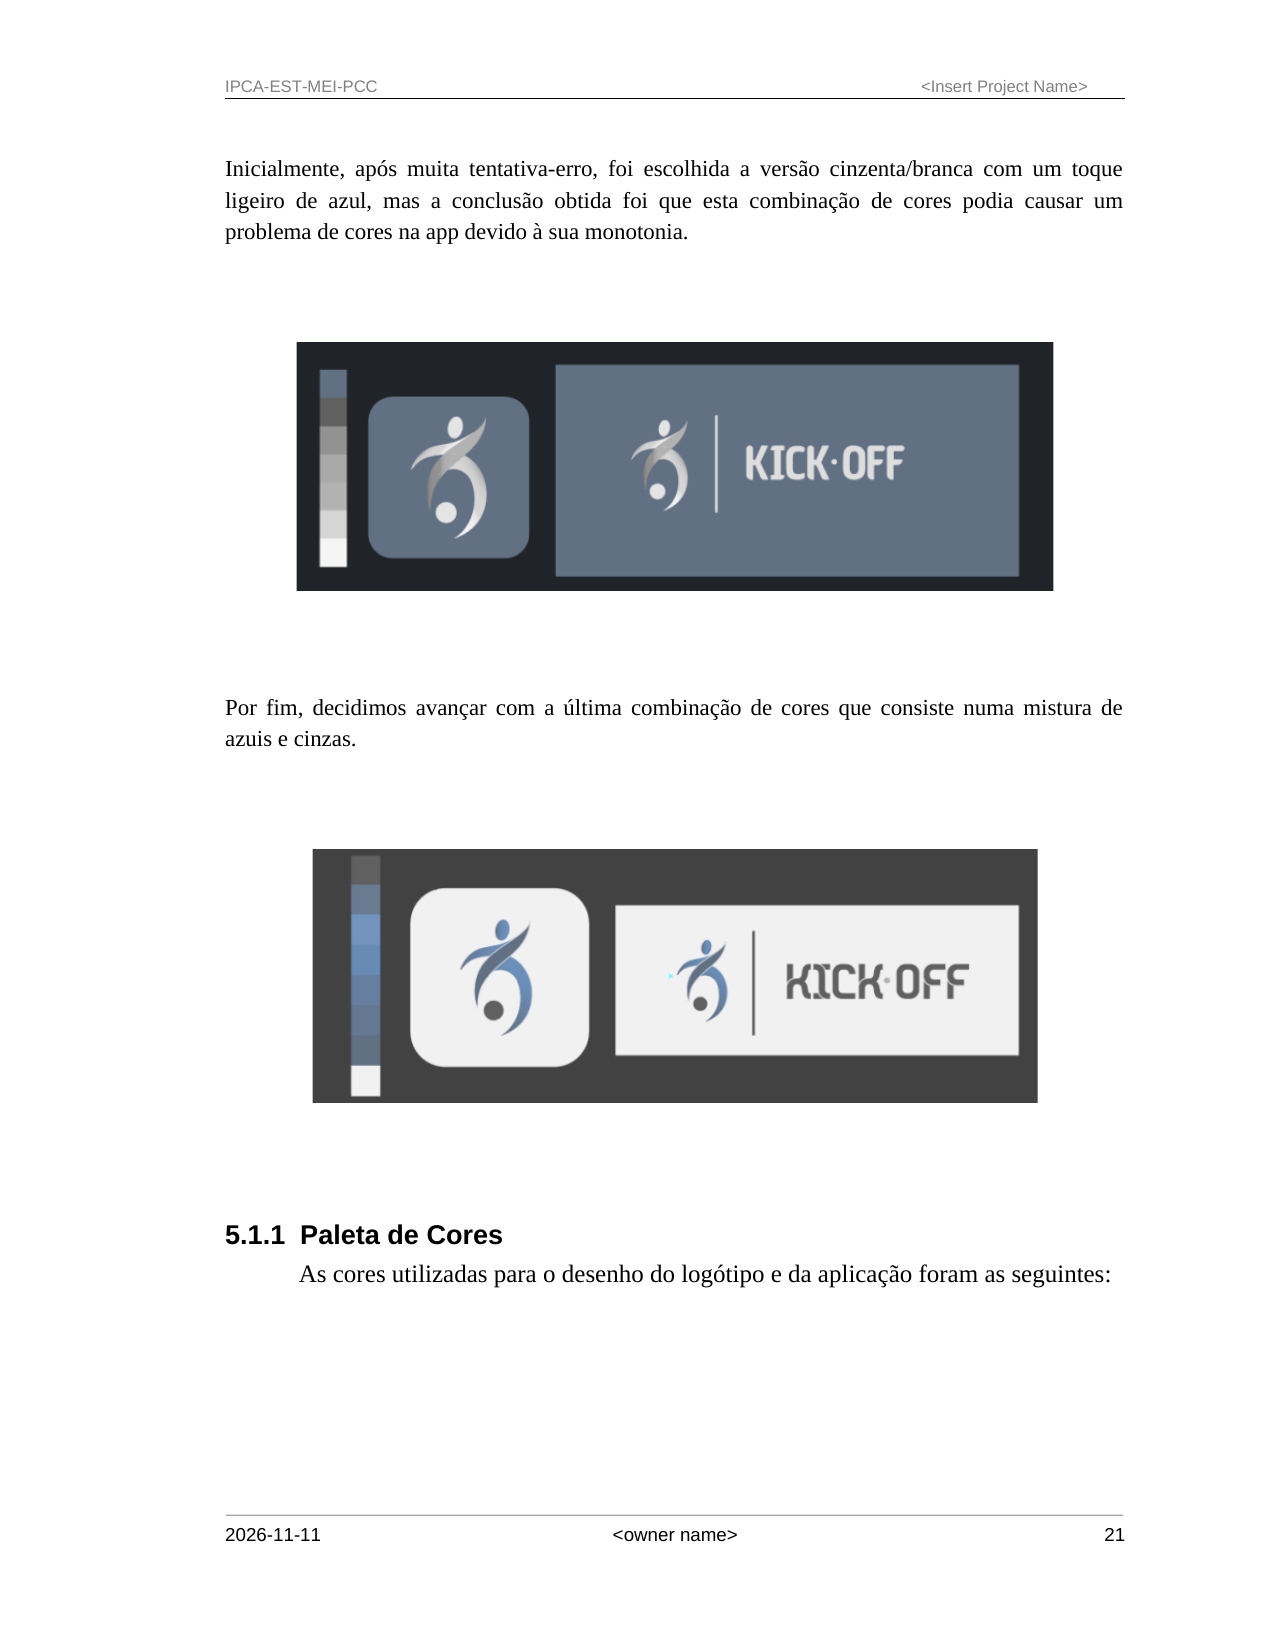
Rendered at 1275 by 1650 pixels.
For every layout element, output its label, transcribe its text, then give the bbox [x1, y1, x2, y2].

text Por fim, decidimos avançar com a última combinação de cores que consiste numa mistura de azuis e cinzas. [225, 689, 1125, 751]
picture [296, 342, 1054, 591]
subtitle Paleta de Cores [225, 1215, 1125, 1251]
picture [312, 849, 1038, 1103]
text Inicialmente, após muita tentativa-erro, foi escolhida a versão cinzenta/branca com um toque ligeiro de azul, mas a conclusão obtida foi que esta combinação de cores podia causar um problema de cores na app devido à sua monotonia. [225, 151, 1125, 244]
text As cores utilizadas para o desenho do logótipo e da aplicação foram as seguintes: [225, 1257, 1125, 1288]
